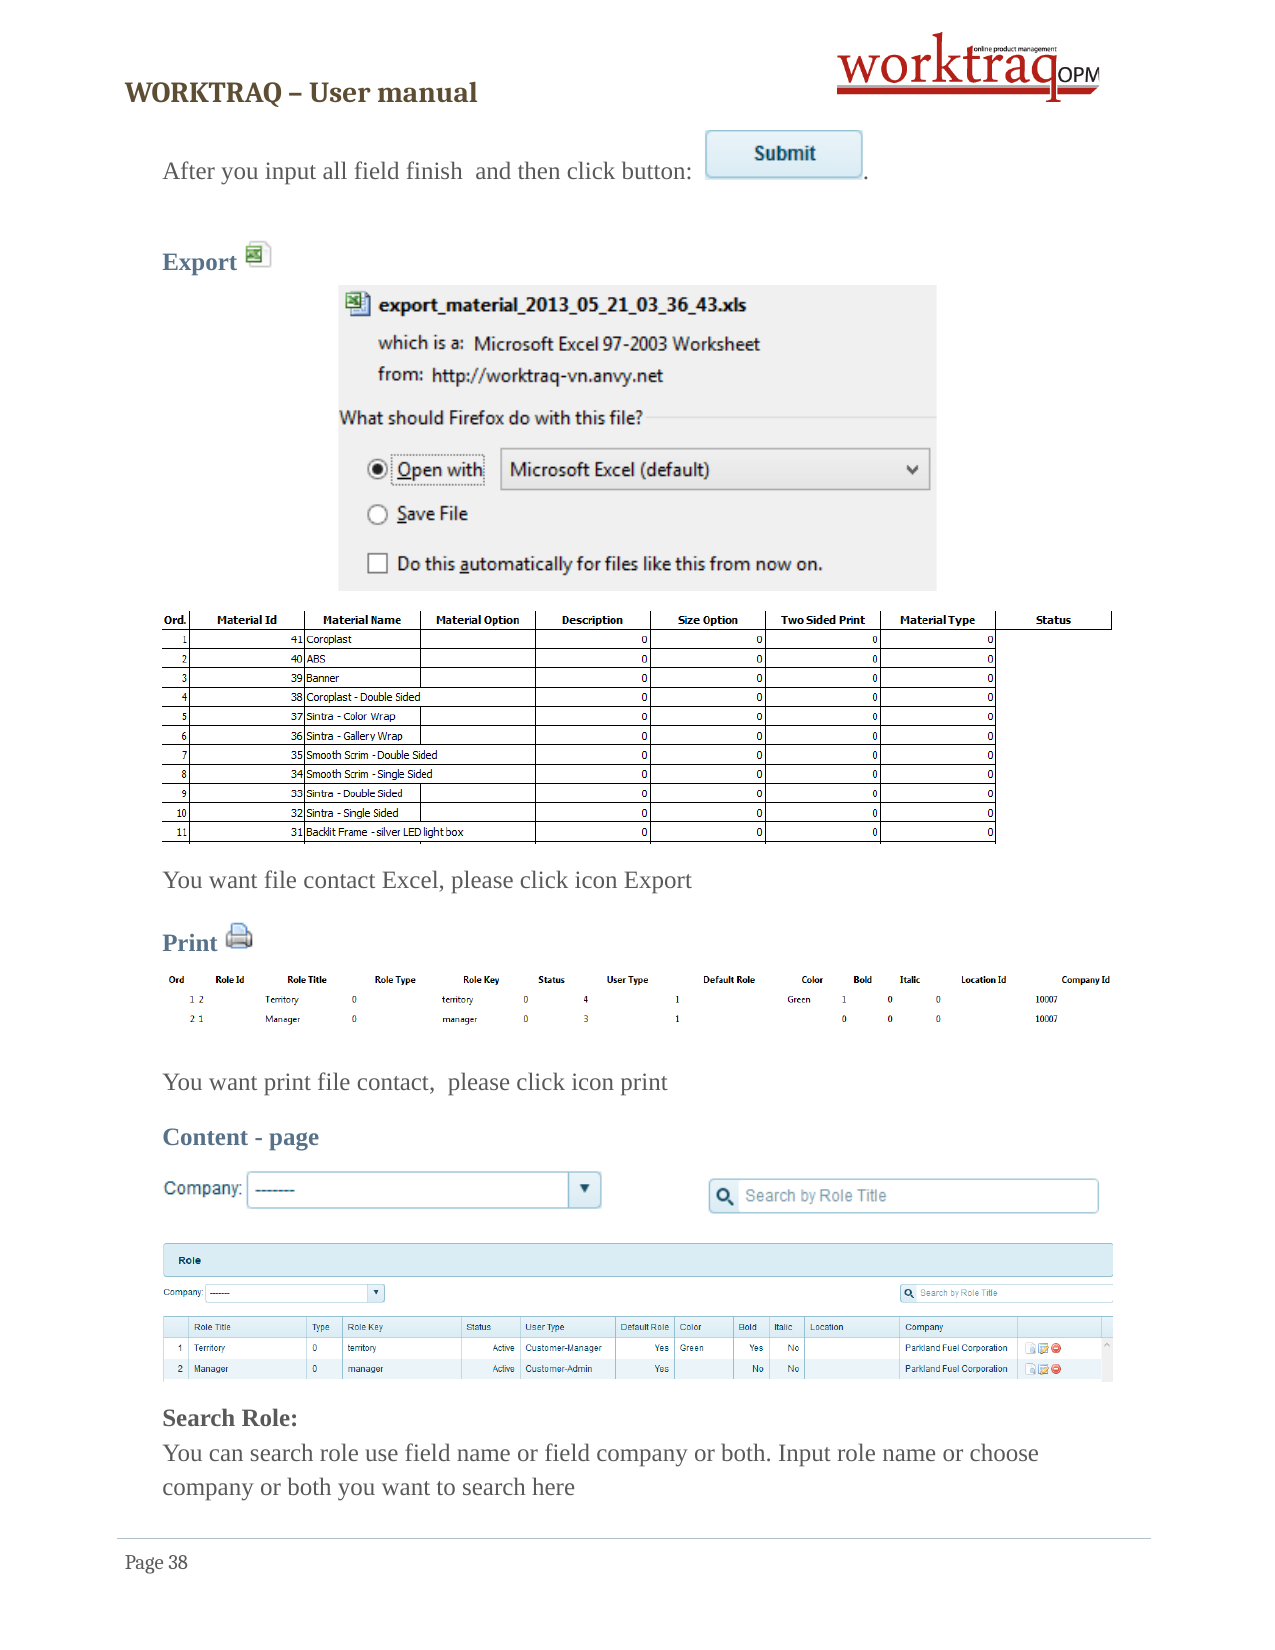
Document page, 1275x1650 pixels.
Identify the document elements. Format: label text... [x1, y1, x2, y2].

picture [837, 32, 1100, 102]
text You want file contact Excel, please click icon Export [162, 865, 1113, 894]
subtitle Export [162, 239, 1113, 276]
subtitle Print [162, 920, 1113, 957]
text Search Role: You can search role use field name or field company or both. Input role name or choose company or both you want to search here [162, 1403, 1113, 1501]
text You want print file contact, please click icon print [162, 1067, 1113, 1095]
subtitle Content - page [162, 1122, 1113, 1151]
text After you input all field finish and then click button: . [162, 131, 1113, 213]
